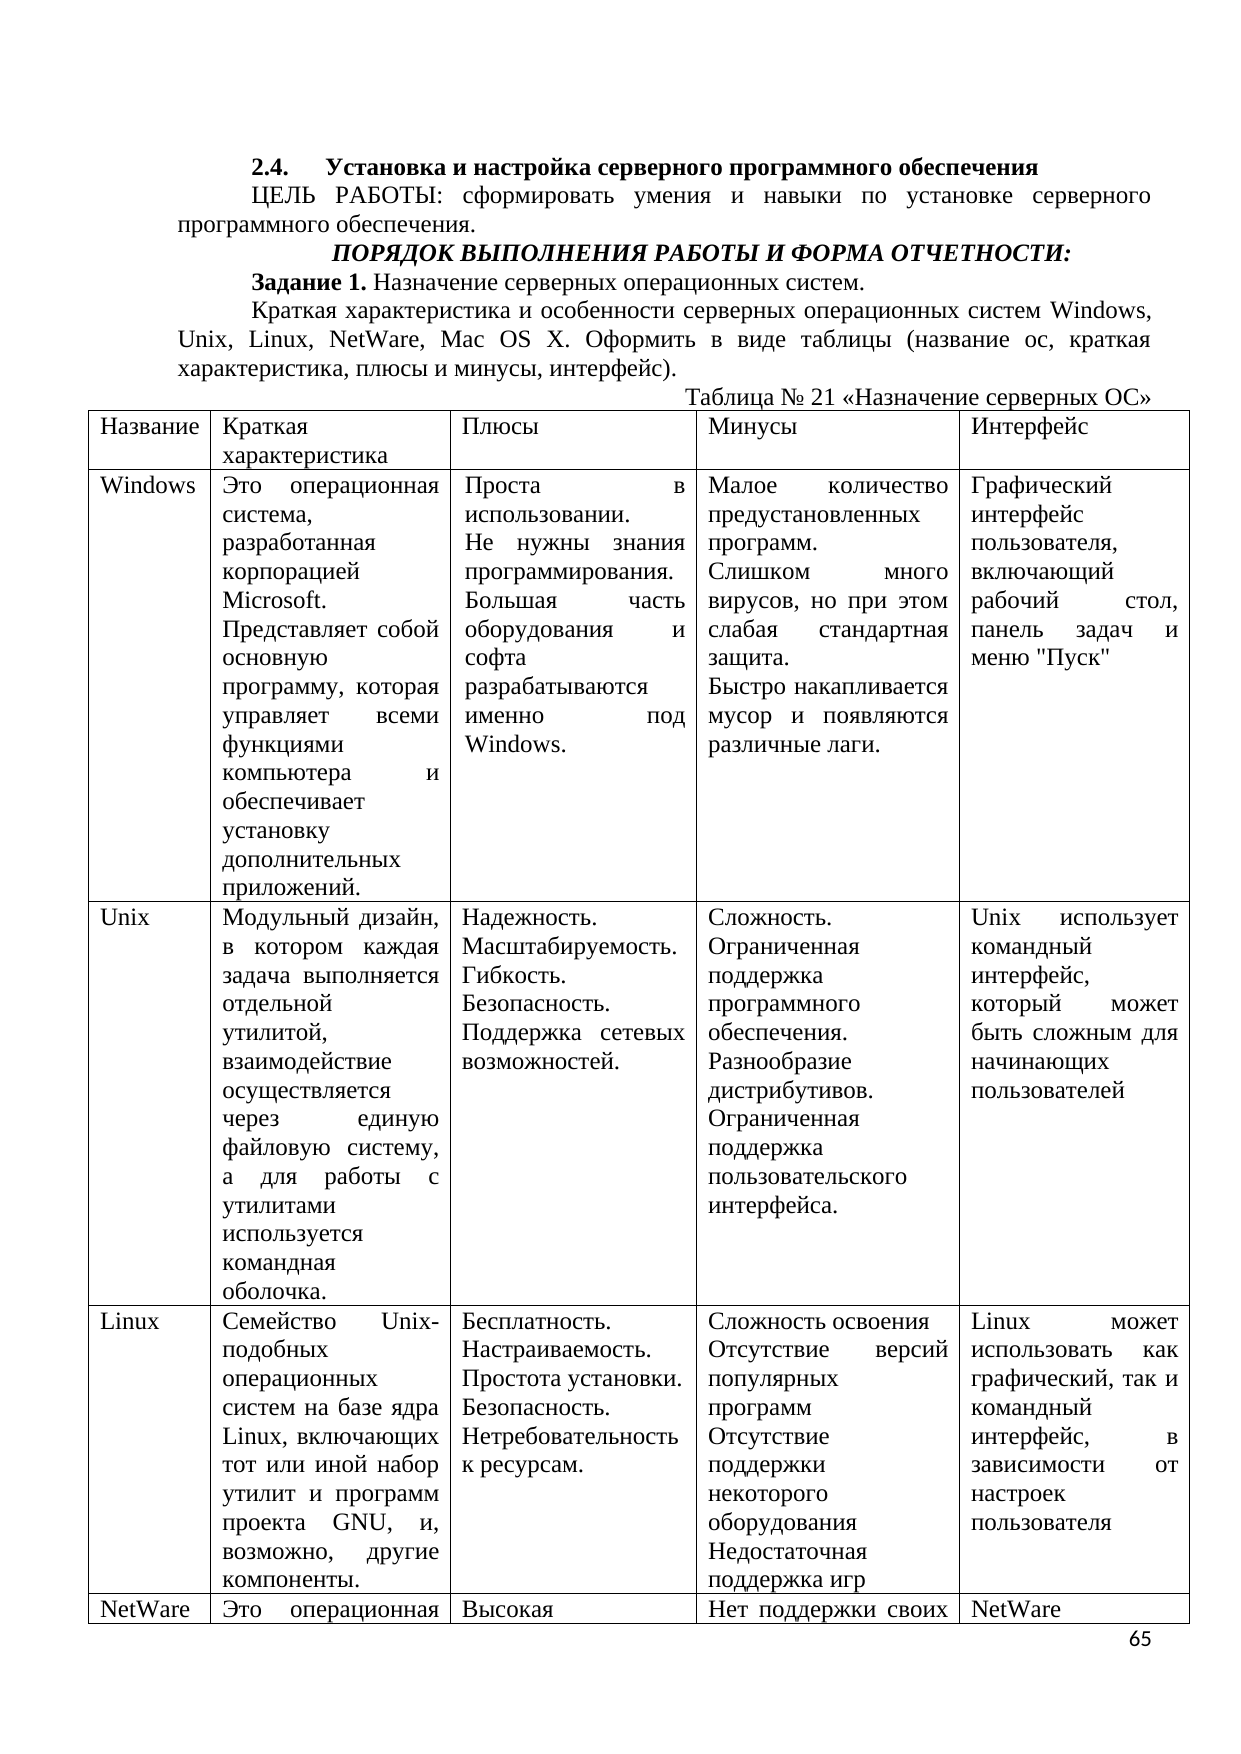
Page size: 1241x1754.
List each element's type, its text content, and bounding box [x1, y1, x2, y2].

table_cell Малое количество предустановленных программ. Слишком много вирусов, но при этом слабая стандартная защита. Быстро накапливается мусор и появляются различные лаги. [697, 470, 959, 901]
table_cell Linux [89, 1306, 210, 1593]
table_cell Linux может использовать как графический, так и командный интерфейс, в зависимости от настроек пользователя [960, 1306, 1189, 1593]
table_cell Сложность освоения Отсутствие версий популярных программ Отсутствие поддержки некоторого оборудования Недостаточная поддержка игр [697, 1306, 959, 1593]
table_header Минусы [697, 411, 959, 469]
text ЦЕЛЬ РАБОТЫ: сформировать умения и навыки по установке серверного программного обеспечения. [177, 180, 1152, 238]
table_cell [451, 1594, 696, 1623]
table_cell Семейство Unix-подобных операционных систем на базе ядра Linux, включающих тот или иной набор утилит и программ проекта GNU, и, возможно, другие компоненты. [211, 1306, 450, 1593]
table_cell Надежность. Масштабируемость. Гибкость. Безопасность. Поддержка сетевых возможностей. [451, 902, 696, 1305]
table_header Название [89, 411, 210, 469]
table_cell Сложность. Ограниченная поддержка программного обеспечения. Разнообразие дистрибутивов. Ограниченная поддержка пользовательского интерфейса. [697, 902, 959, 1305]
text Таблица № 21 «Назначение серверных ОС» [177, 382, 1152, 410]
text ПОРЯДОК ВЫПОЛНЕНИЯ РАБОТЫ И ФОРМА ОТЧЕТНОСТИ: [252, 238, 1152, 267]
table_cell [211, 1594, 450, 1623]
table_cell NetWare [89, 1594, 210, 1623]
table_header Краткая характеристика [211, 411, 450, 469]
table_header Плюсы [451, 411, 696, 469]
table_cell Unix [89, 902, 210, 1305]
table_cell Проста в использовании. Не нужны знания программирования. Большая часть оборудования и софта разрабатываются именно под Windows. [451, 470, 696, 901]
table_cell Это операционная система, разработанная корпорацией Microsoft. Представляет собой основную программу, которая управляет всеми функциями компьютера и обеспечивает установку дополнительных приложений. [211, 470, 450, 901]
table_cell Windows [89, 470, 210, 901]
table_cell Модульный дизайн, в котором каждая задача выполняется отдельной утилитой, взаимодействие осуществляется через единую файловую систему, а для работы с утилитами используется командная оболочка. [211, 902, 450, 1305]
table_cell Бесплатность. Настраиваемость. Простота установки. Безопасность. Нетребовательность к ресурсам. [451, 1306, 696, 1593]
list Краткая характеристика и особенности серверных операционных систем Windows, Unix, Linux, NetWare, Mac OS X. Оформить в виде таблицы (название ос, краткая характеристика, плюсы и минусы, интерфейс). [177, 295, 1152, 382]
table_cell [697, 1594, 959, 1623]
table_header Интерфейс [960, 411, 1189, 469]
table_cell Unix использует командный интерфейс, который может быть сложным для начинающих пользователей [960, 902, 1189, 1305]
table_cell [960, 1594, 1189, 1623]
subtitle Установка и настройка серверного программного обеспечения [177, 152, 1152, 180]
text Задание 1. Назначение серверных операционных систем. [177, 267, 1152, 295]
table_cell Графический интерфейс пользователя, включающий рабочий стол, панель задач и меню "Пуск" [960, 470, 1189, 901]
